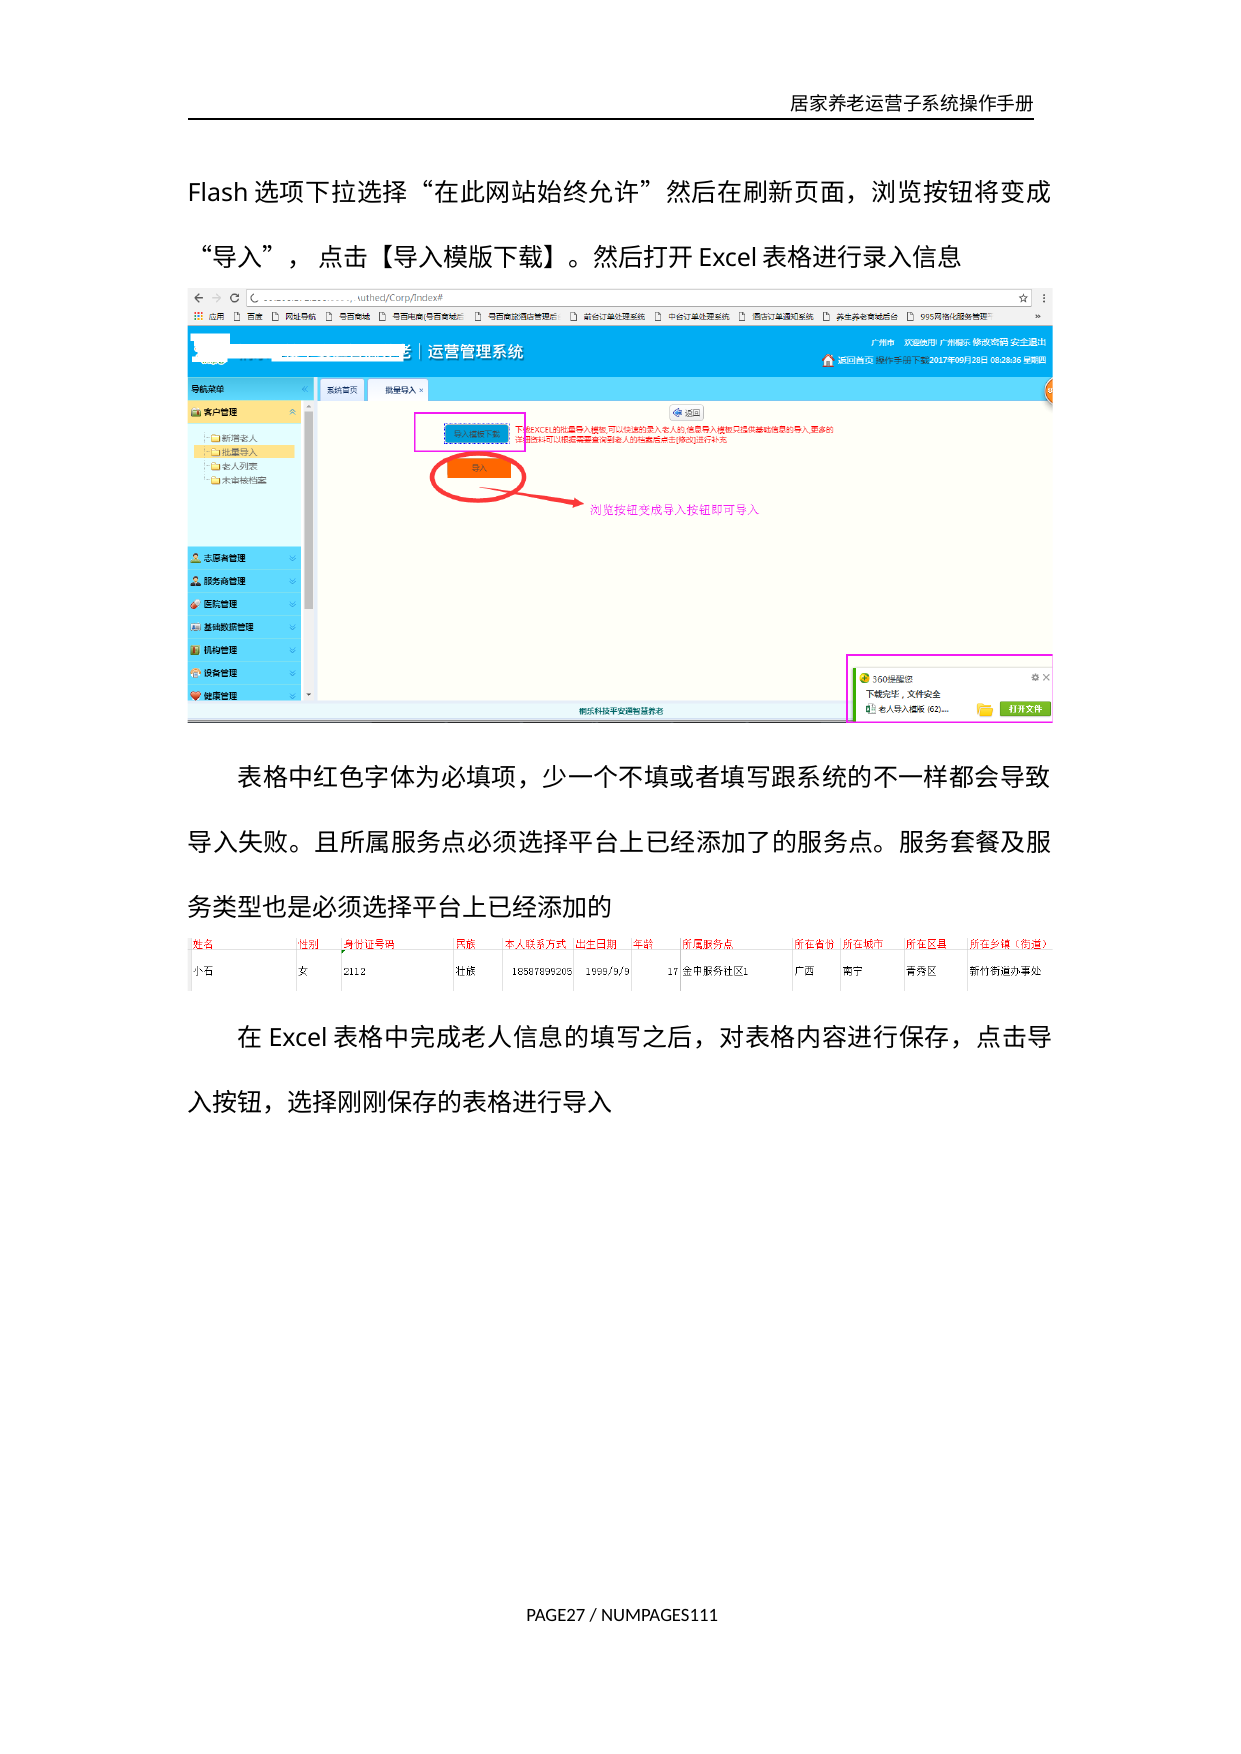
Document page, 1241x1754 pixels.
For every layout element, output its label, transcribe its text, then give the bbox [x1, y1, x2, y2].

picture [483, 345, 490, 351]
picture [462, 345, 473, 358]
picture [187, 938, 1053, 991]
text Flash选项下拉选择“在此网站始终允许”然后在刷新页面，浏览按钮将变成“导入”， 点击【导入模版下载】。然后打开Excel表格进行录入信息 [187, 158, 1053, 288]
picture [1025, 357, 1045, 363]
picture [191, 334, 410, 364]
picture [913, 340, 926, 345]
picture [187, 378, 1053, 723]
picture [494, 345, 502, 358]
text 表格中红色字体为必填项，少一个不填或者填写跟系统的不一样都会导致导入失败。且所属服务点必须选择平台上已经添加了的服务点。服务套餐及服务类型也是必须选择平台上已经添加的 [187, 743, 1053, 938]
picture [446, 345, 458, 354]
picture [187, 288, 1053, 325]
picture [853, 358, 863, 363]
picture [823, 355, 833, 366]
picture [880, 340, 888, 345]
text 在Excel表格中完成老人信息的填写之后，对表格内容进行保存，点击导入按钮，选择刚刚保存的表格进行导入 [187, 1003, 1053, 1133]
